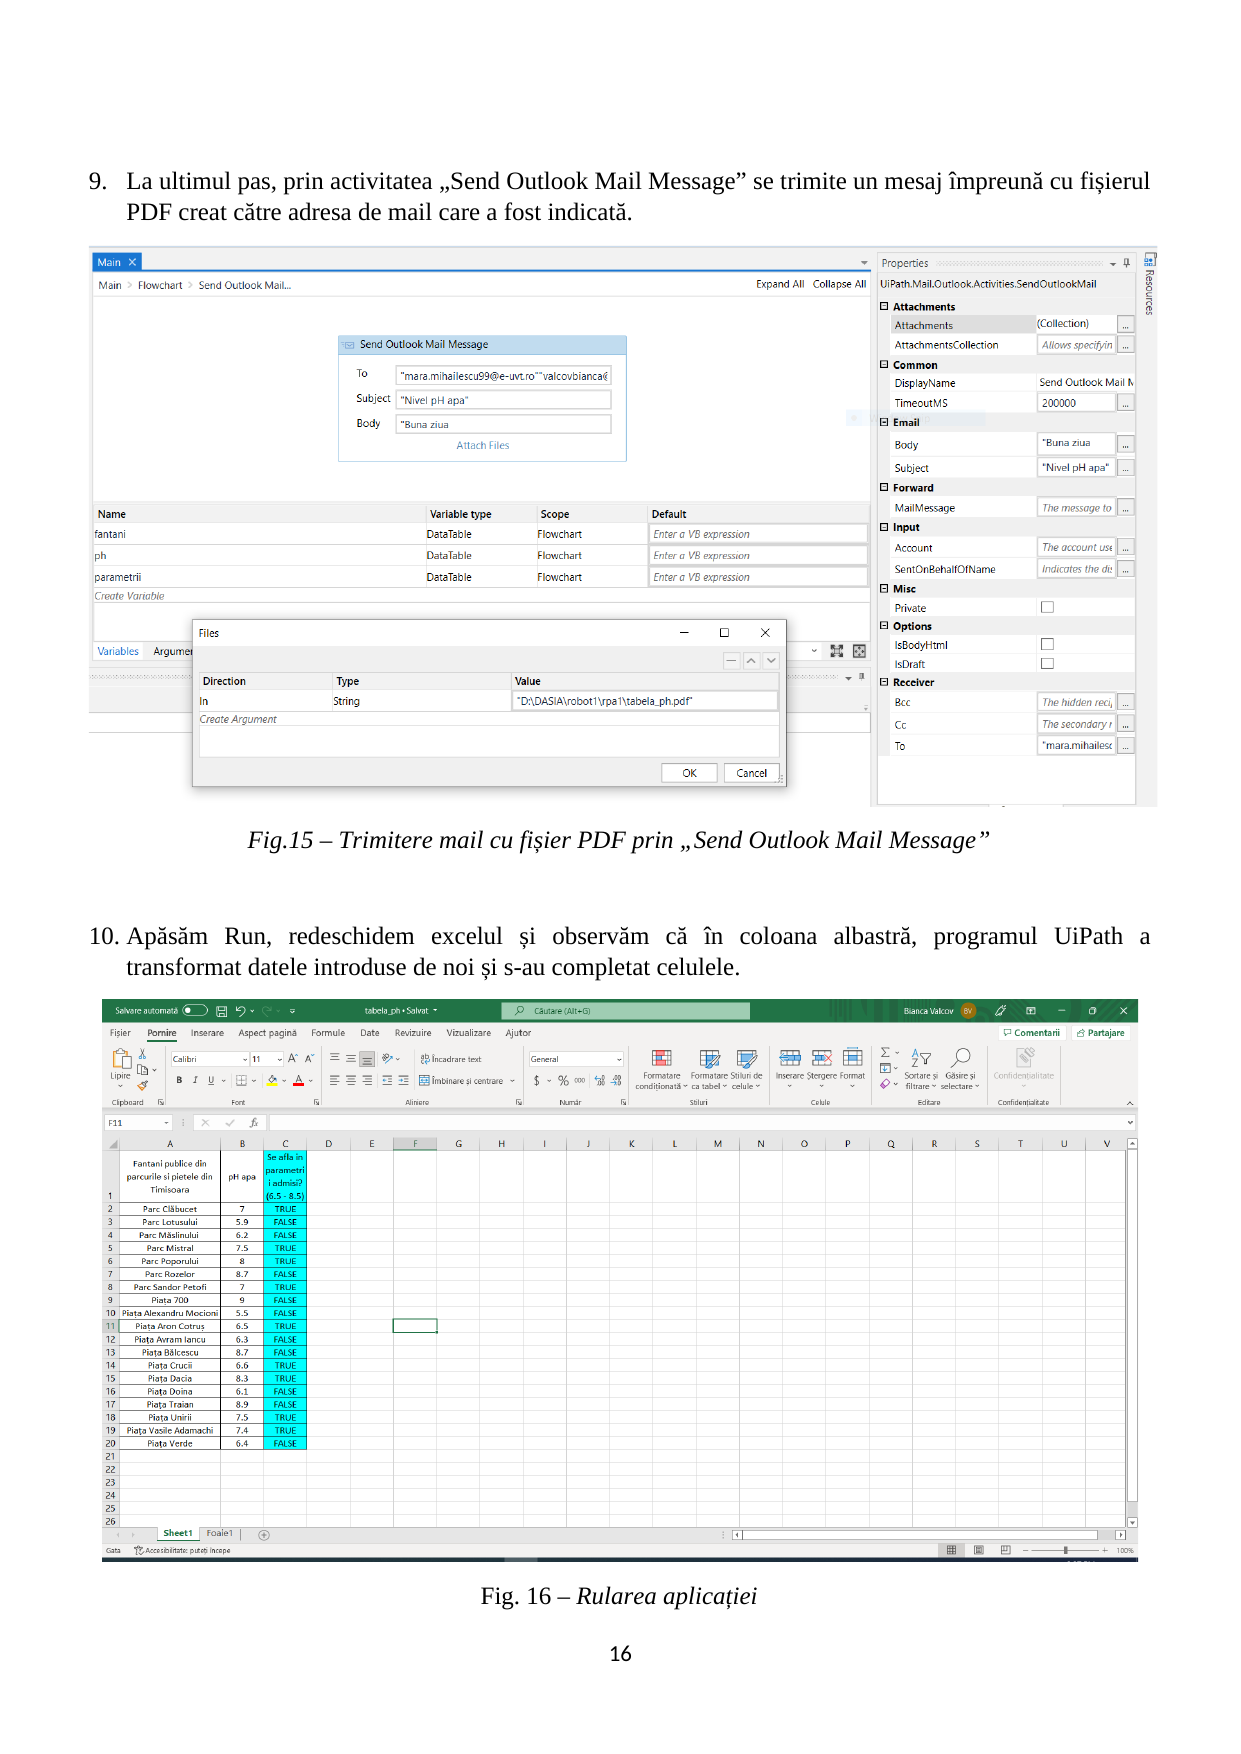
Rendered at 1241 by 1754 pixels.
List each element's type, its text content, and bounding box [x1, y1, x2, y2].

text Fig.15 – Trimitere mail cu fișier PDF prin „Send Outlook Mail Message” [89, 825, 1152, 854]
list La ultimul pas, prin activitatea „Send Outlook Mail Message” se trimite un mesaj împreună cu fișierul PDF creat către adresa de mail care a fost indicată. [89, 166, 1152, 226]
text Fig. 16 – Rularea aplicației [89, 1581, 1152, 1609]
picture [88, 245, 1158, 807]
list Apăsăm Run, redeschidem excelul și observăm că în coloana albastră, programul UiPath a transformat datele introduse de noi și s-au completat celulele. [89, 921, 1152, 981]
picture [102, 999, 1139, 1562]
